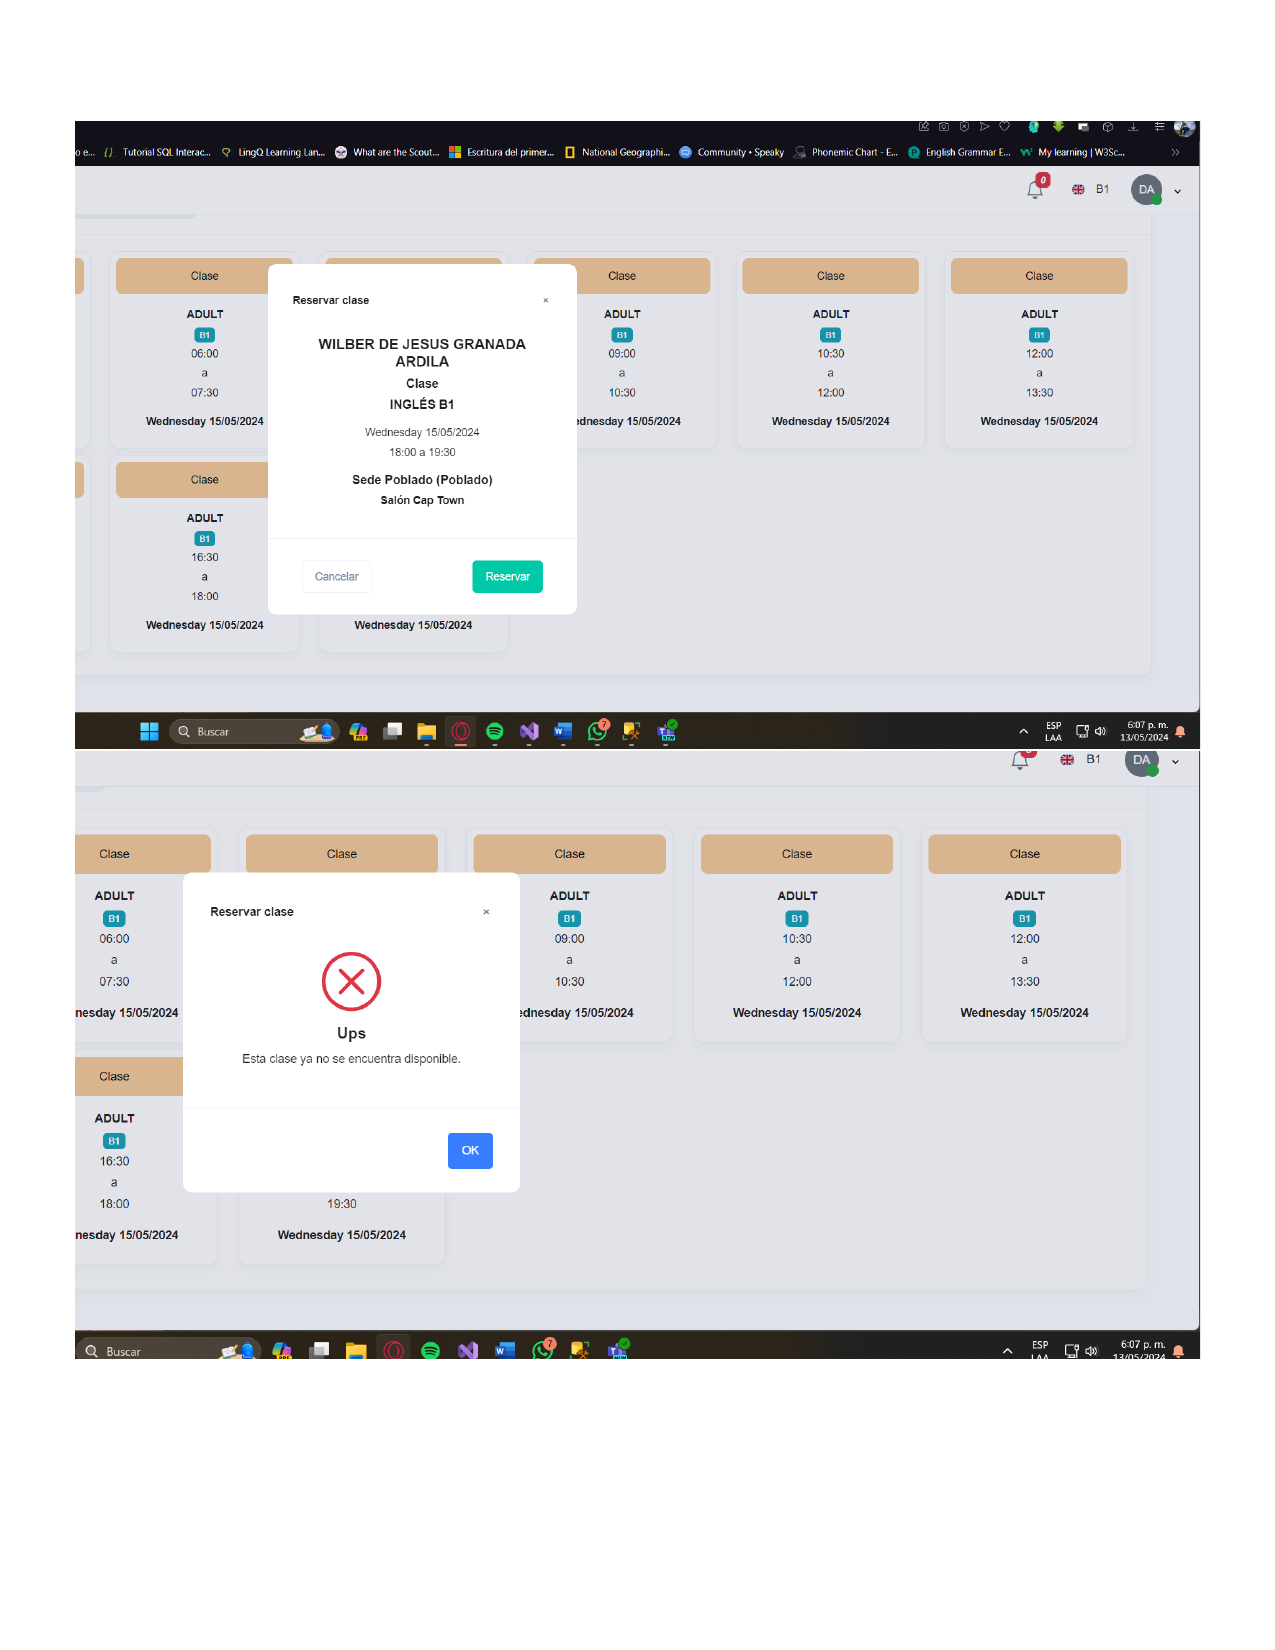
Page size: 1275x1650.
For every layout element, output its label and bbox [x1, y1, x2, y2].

picture [75, 121, 1200, 749]
picture [75, 751, 1200, 1359]
